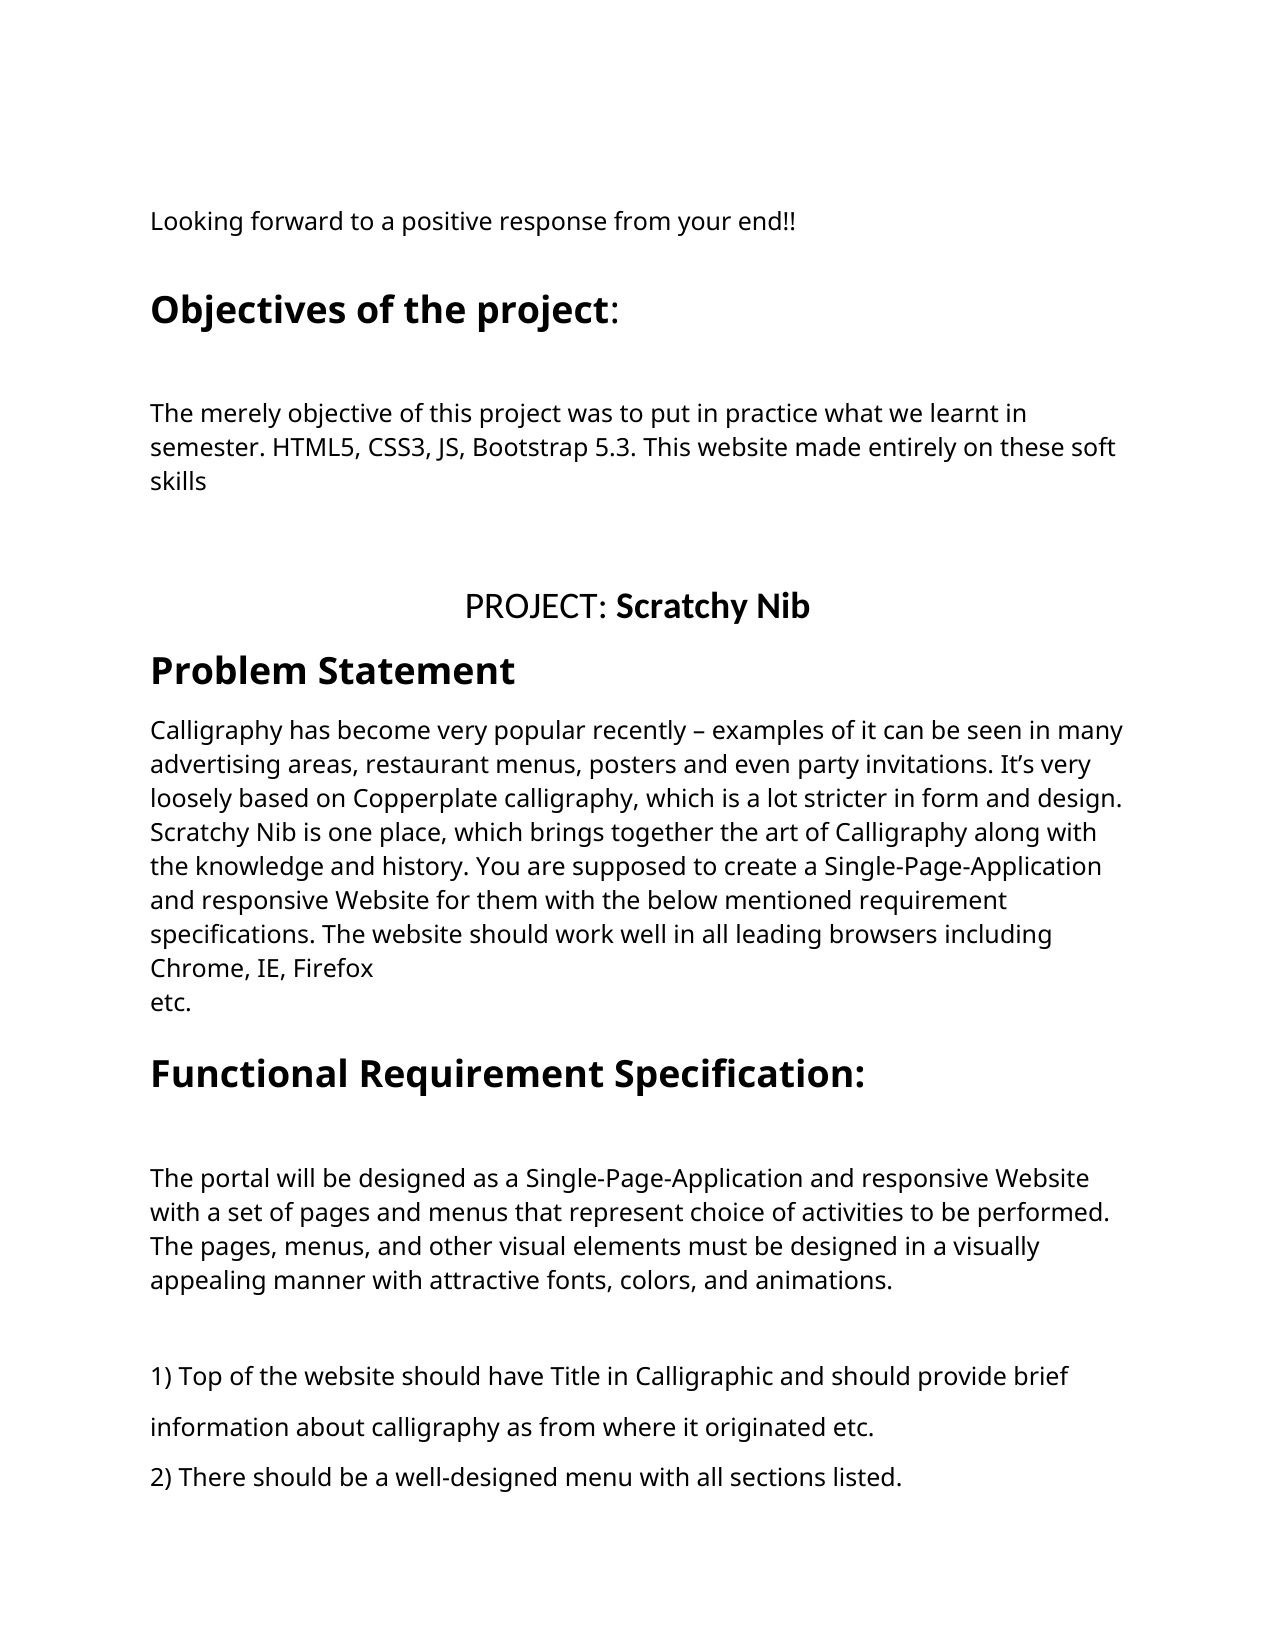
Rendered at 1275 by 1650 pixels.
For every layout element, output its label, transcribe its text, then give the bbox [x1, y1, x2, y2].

text Looking forward to a positive response from your end!! [150, 204, 1125, 238]
text Calligraphy has become very popular recently – examples of it can be seen in many advertising areas, restaurant menus, posters and even party invitations. It’s very loosely based on Copperplate calligraphy, which is a lot stricter in form and design. Scratchy Nib is one place, which brings together the art of Calligraphy along with the knowledge and history. You are supposed to create a Single-Page-Application and responsive Website for them with the below mentioned requirement specifications. The website should work well in all leading browsers including Chrome, IE, Firefox [150, 712, 1125, 985]
text etc. [150, 985, 1125, 1019]
text Objectives of the project: [150, 283, 1125, 334]
text Problem Statement [150, 644, 1125, 696]
text 2) There should be a well-designed menu with all sections listed. [150, 1460, 1125, 1494]
text Functional Requirement Specification: [150, 1048, 1125, 1099]
text information about calligraphy as from where it originated etc. [150, 1409, 1125, 1443]
text 1) Top of the website should have Title in Calligraphic and should provide brief [150, 1358, 1125, 1392]
text The merely objective of this project was to put in practice what we learnt in semester. HTML5, CSS3, JS, Bootstrap 5.3. This website made entirely on these soft skills [150, 396, 1125, 498]
text PROJECT: Scratchy Nib [150, 582, 1125, 628]
text The portal will be designed as a Single-Page-Application and responsive Website with a set of pages and menus that represent choice of activities to be performed. The pages, menus, and other visual elements must be designed in a visually appealing manner with attractive fonts, colors, and animations. [150, 1160, 1125, 1297]
